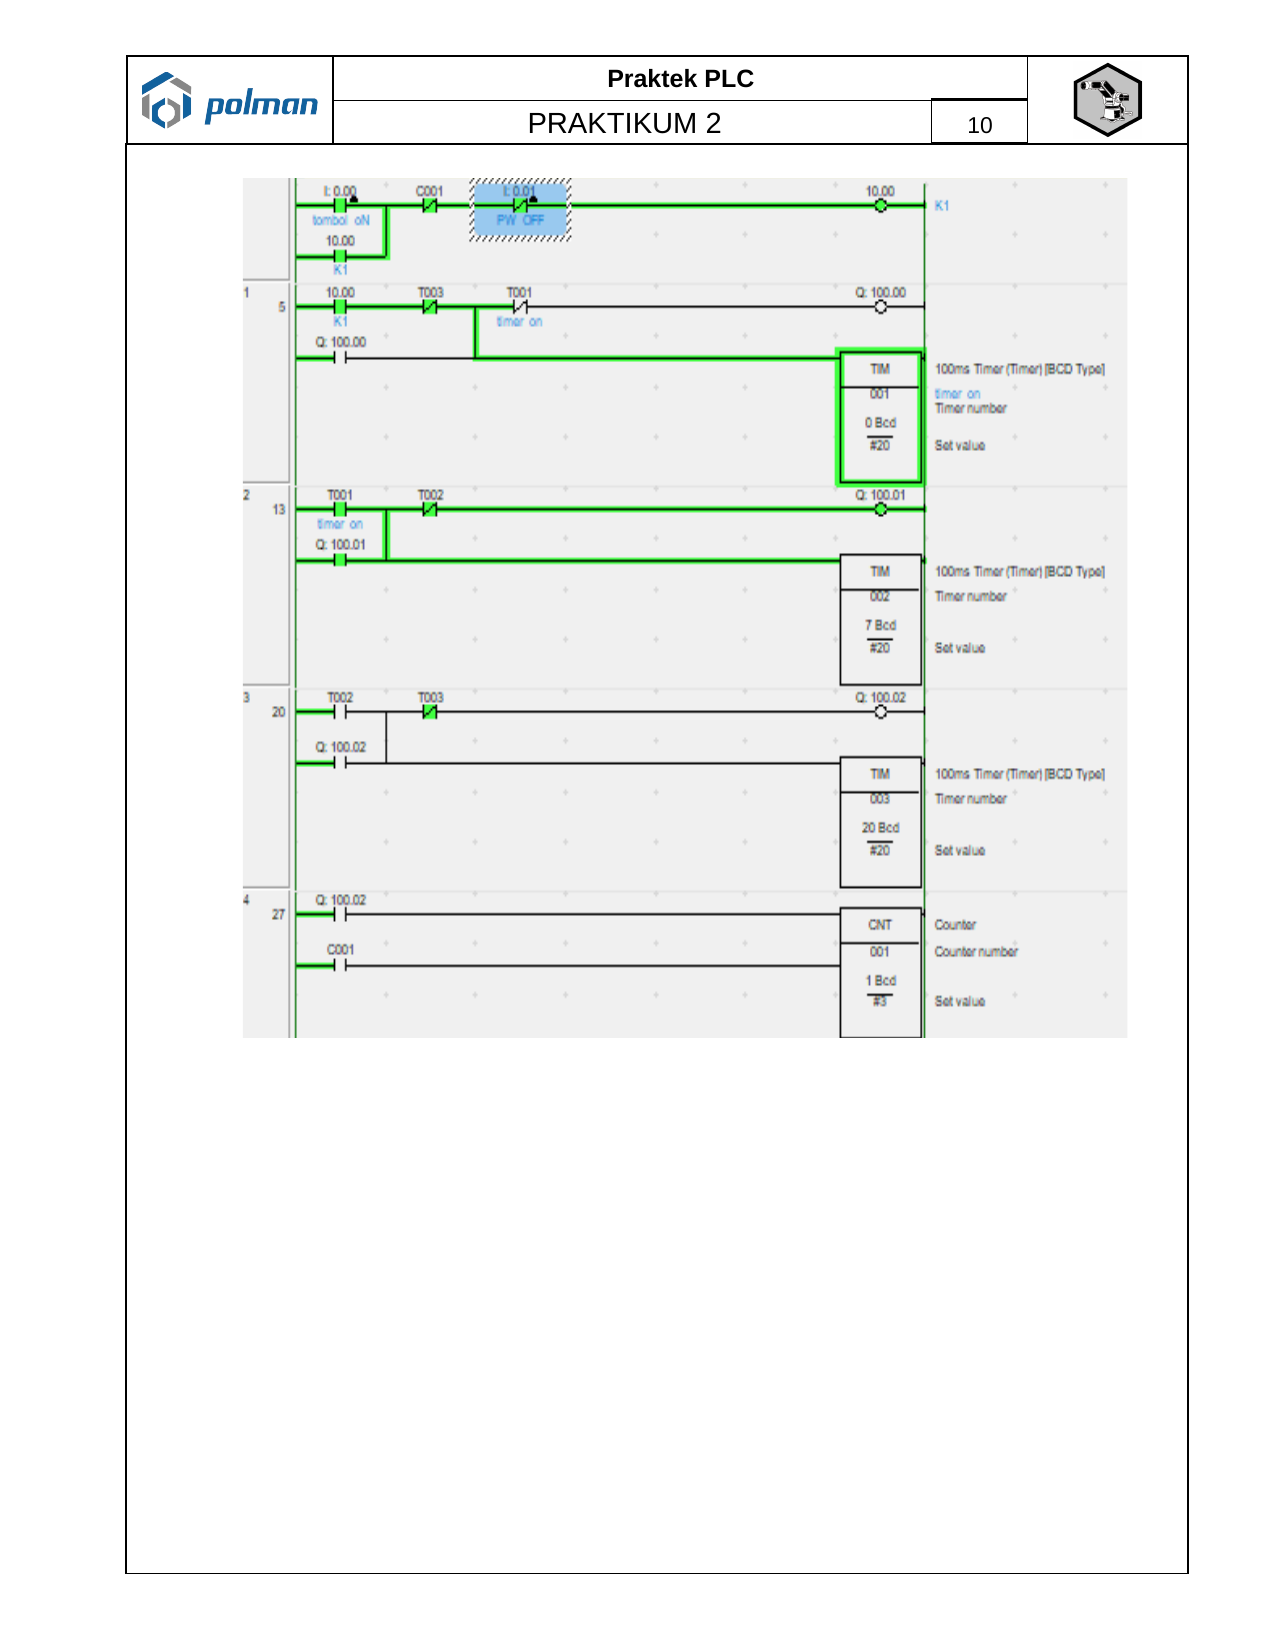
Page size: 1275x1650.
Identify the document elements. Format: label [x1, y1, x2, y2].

picture [142, 72, 318, 129]
picture [1073, 61, 1143, 139]
picture [242, 178, 1128, 1038]
